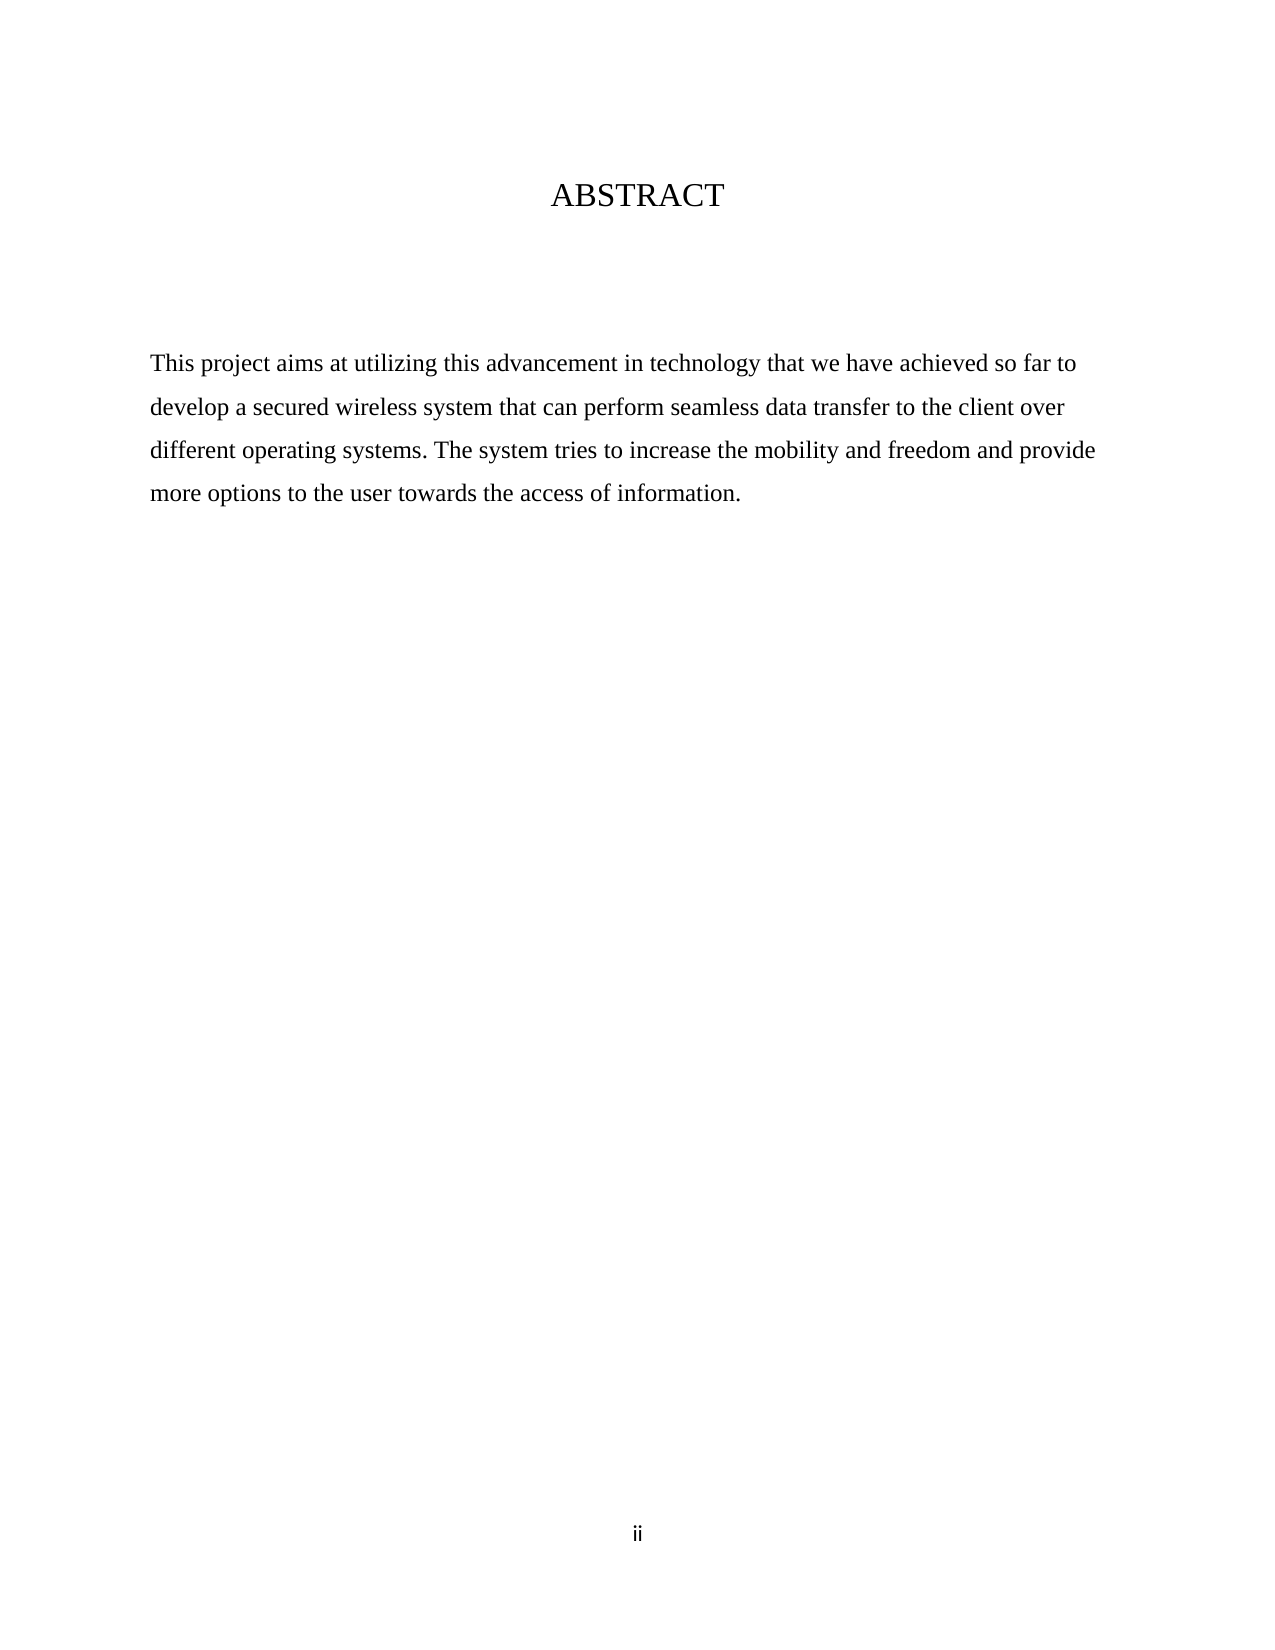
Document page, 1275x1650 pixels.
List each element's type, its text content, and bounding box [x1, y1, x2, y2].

subtitle ABSTRACT [150, 175, 1125, 213]
text This project aims at utilizing this advancement in technology that we have achieved so far to develop a secured wireless system that can perform seamless data transfer to the client over different operating systems. The system tries to increase the mobility and freedom and provide more options to the user towards the access of information. [150, 348, 1125, 507]
